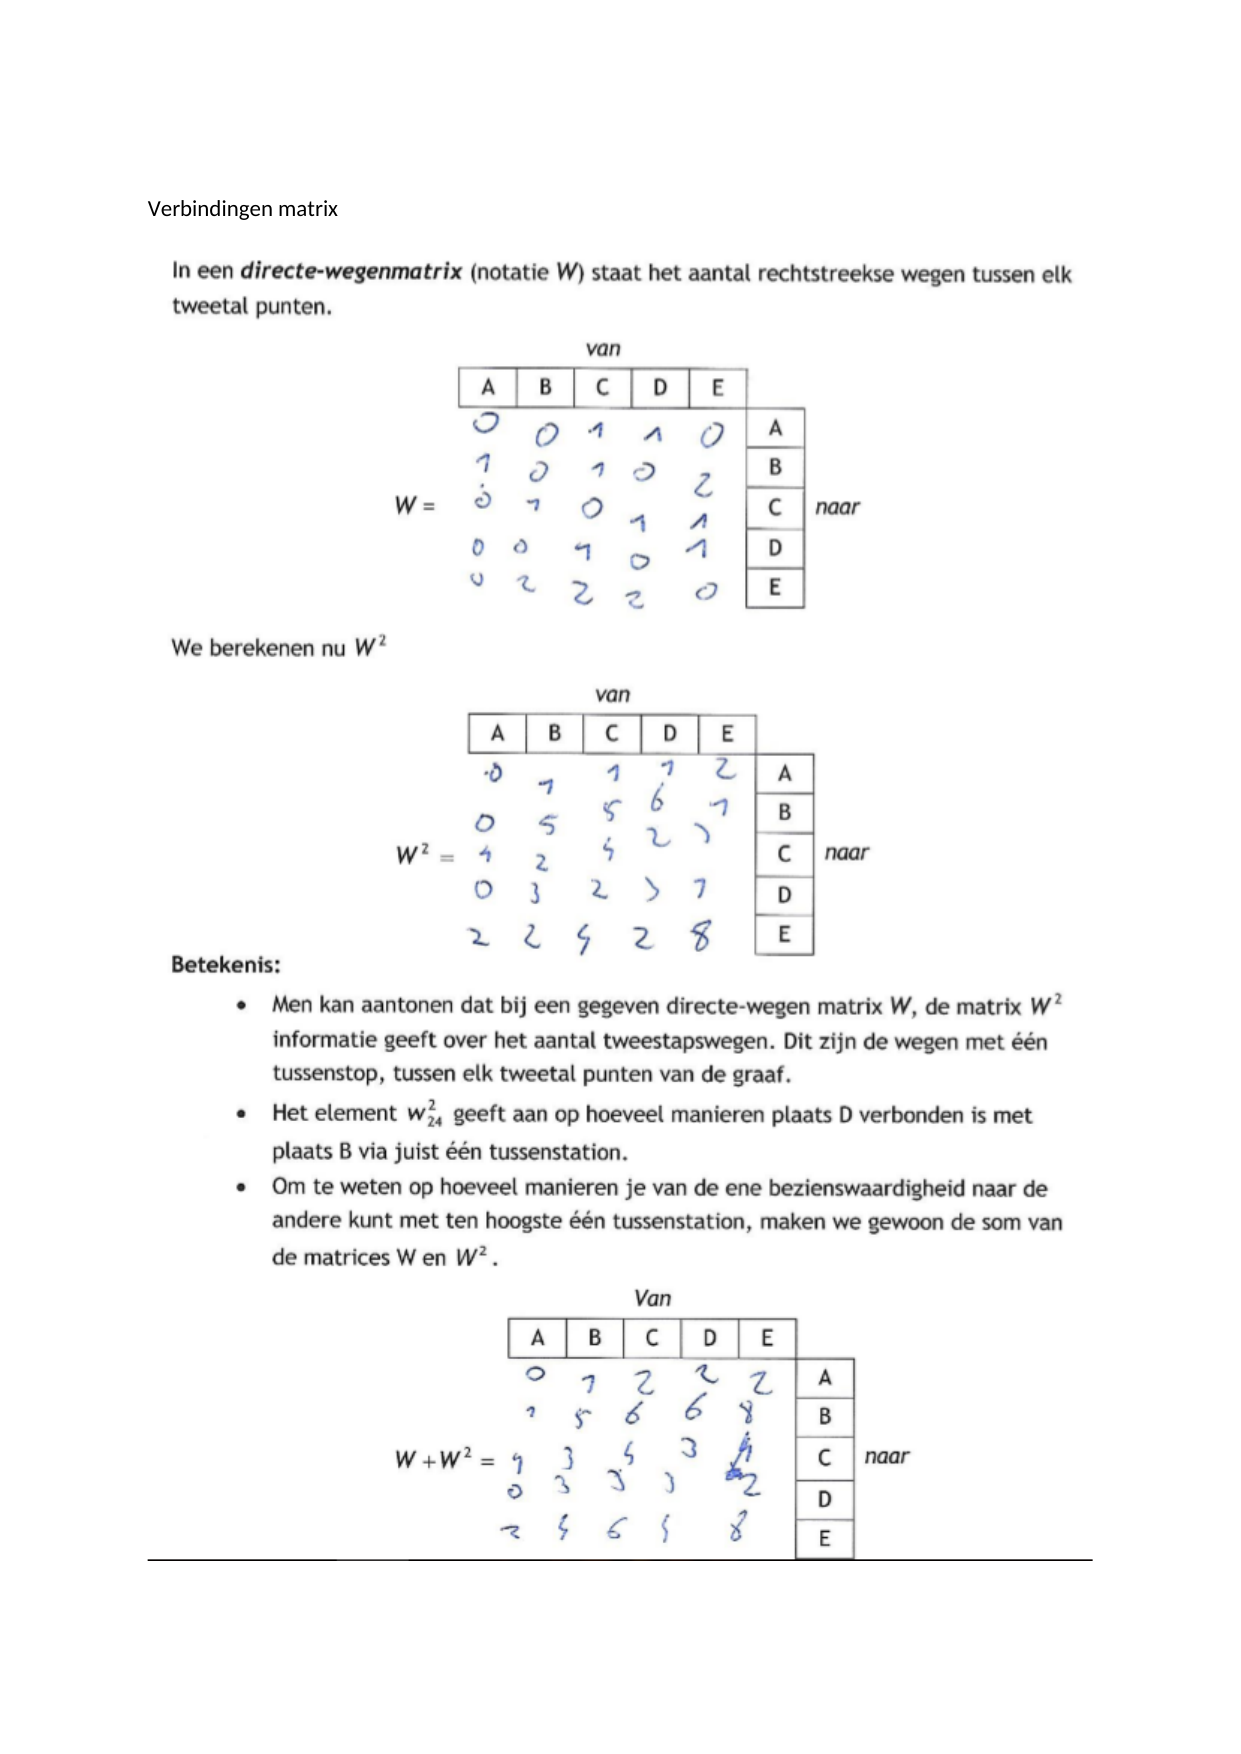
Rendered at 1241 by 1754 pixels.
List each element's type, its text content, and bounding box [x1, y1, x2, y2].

picture [147, 241, 1093, 1561]
text Verbindingen matrix [148, 194, 1093, 222]
